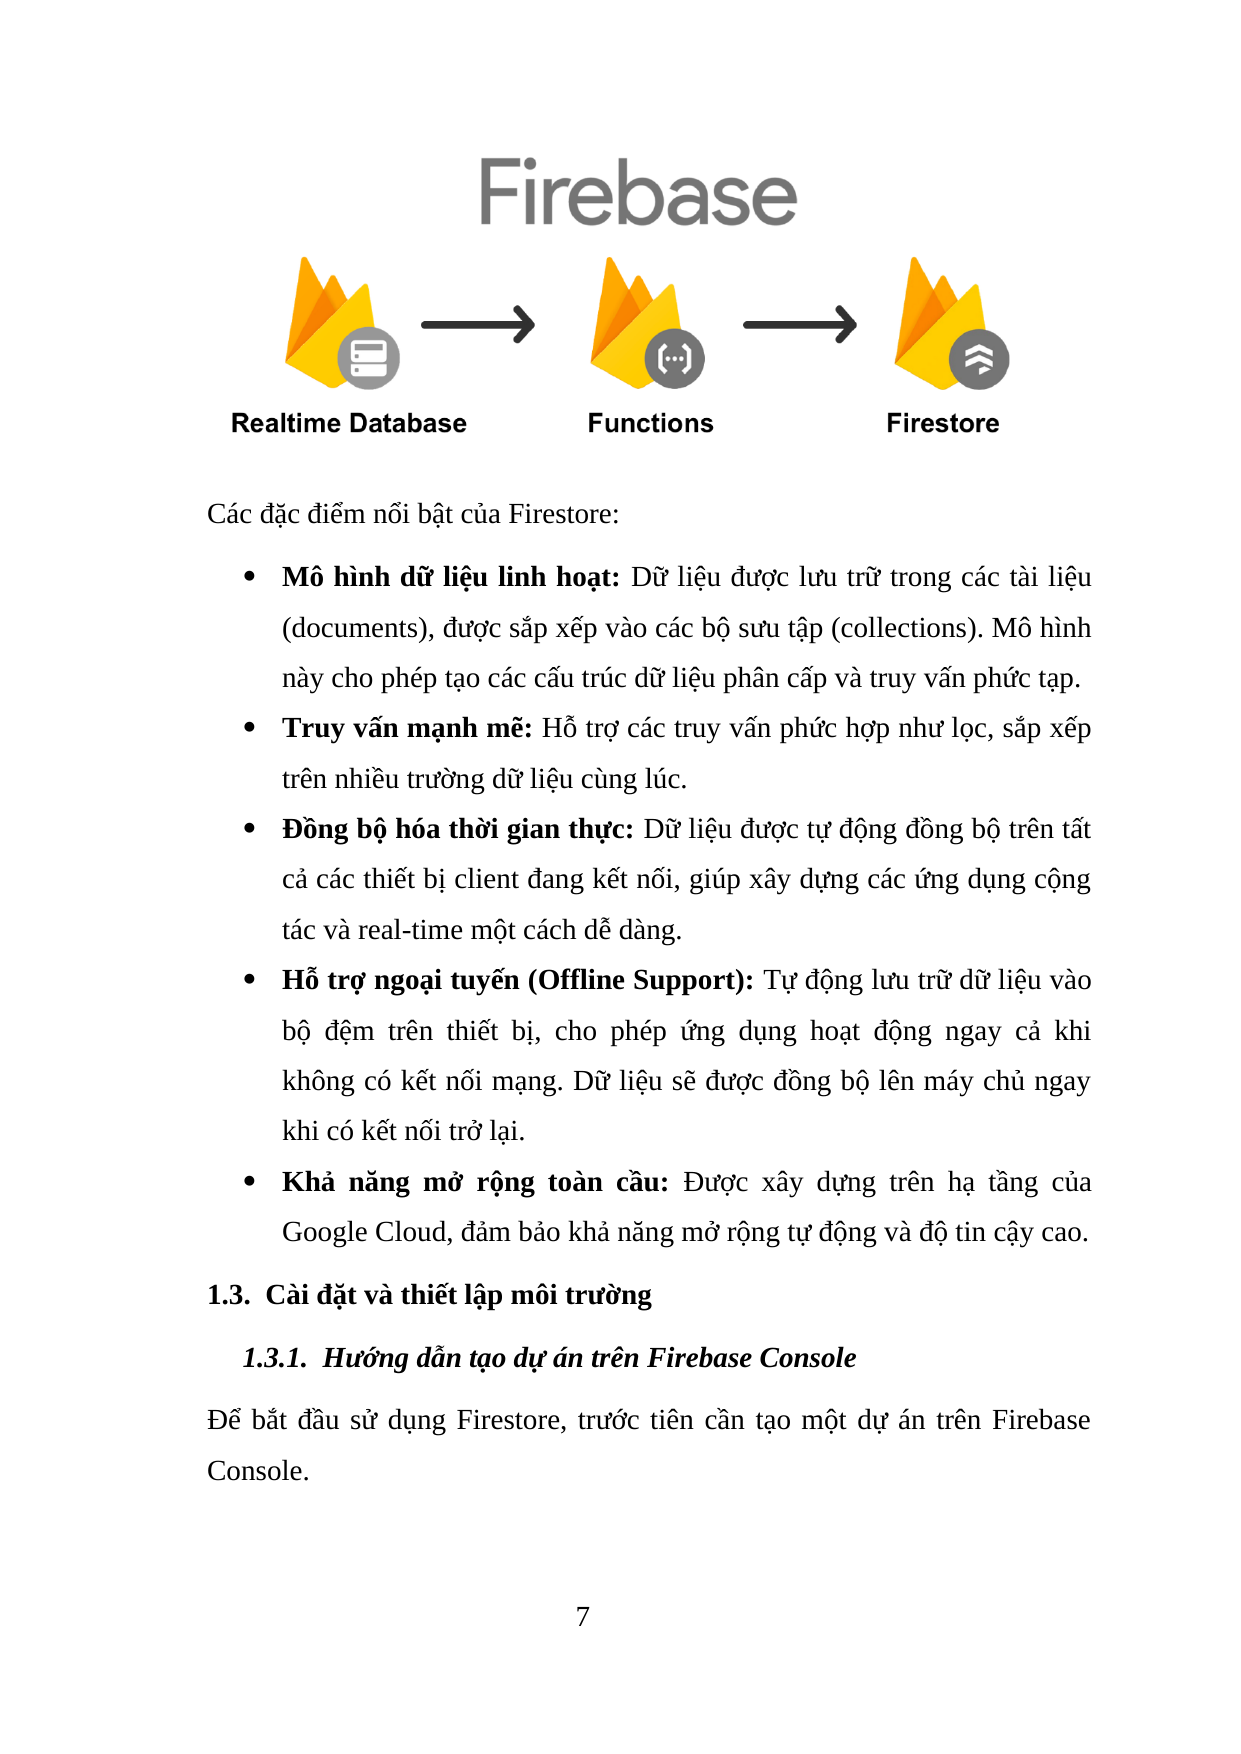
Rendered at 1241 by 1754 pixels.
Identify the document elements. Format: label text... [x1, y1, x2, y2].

subtitle Hướng dẫn tạo dự án trên Firebase Console [242, 1340, 1092, 1373]
list Mô hình dữ liệu linh hoạt: Dữ liệu được lưu trữ trong các tài liệu (documents), được sắp xếp vào các bộ sưu tập (collections). Mô hình này cho phép tạo các cấu trúc dữ liệu phân cấp và truy vấn phức tạp. [244, 559, 1092, 694]
picture [206, 147, 1093, 480]
list Hỗ trợ ngoại tuyến (Offline Support): Tự động lưu trữ dữ liệu vào bộ đệm trên thiết bị, cho phép ứng dụng hoạt động ngay cả khi không có kết nối mạng. Dữ liệu sẽ được đồng bộ lên máy chủ ngay khi có kết nối trở lại. [244, 962, 1092, 1147]
list Đồng bộ hóa thời gian thực: Dữ liệu được tự động đồng bộ trên tất cả các thiết bị client đang kết nối, giúp xây dựng các ứng dụng cộng tác và real-time một cách dễ dàng. [244, 811, 1092, 946]
list Truy vấn mạnh mẽ: Hỗ trợ các truy vấn phức hợp như lọc, sắp xếp trên nhiều trường dữ liệu cùng lúc. [244, 711, 1092, 794]
subtitle Cài đặt và thiết lập môi trường [207, 1277, 1092, 1310]
text Các đặc điểm nổi bật của Firestore: [207, 497, 1092, 530]
list Khả năng mở rộng toàn cầu: Được xây dựng trên hạ tầng của Google Cloud, đảm bảo khả năng mở rộng tự động và độ tin cậy cao. [244, 1164, 1092, 1248]
text Để bắt đầu sử dụng Firestore, trước tiên cần tạo một dự án trên Firebase Console. [207, 1402, 1092, 1486]
